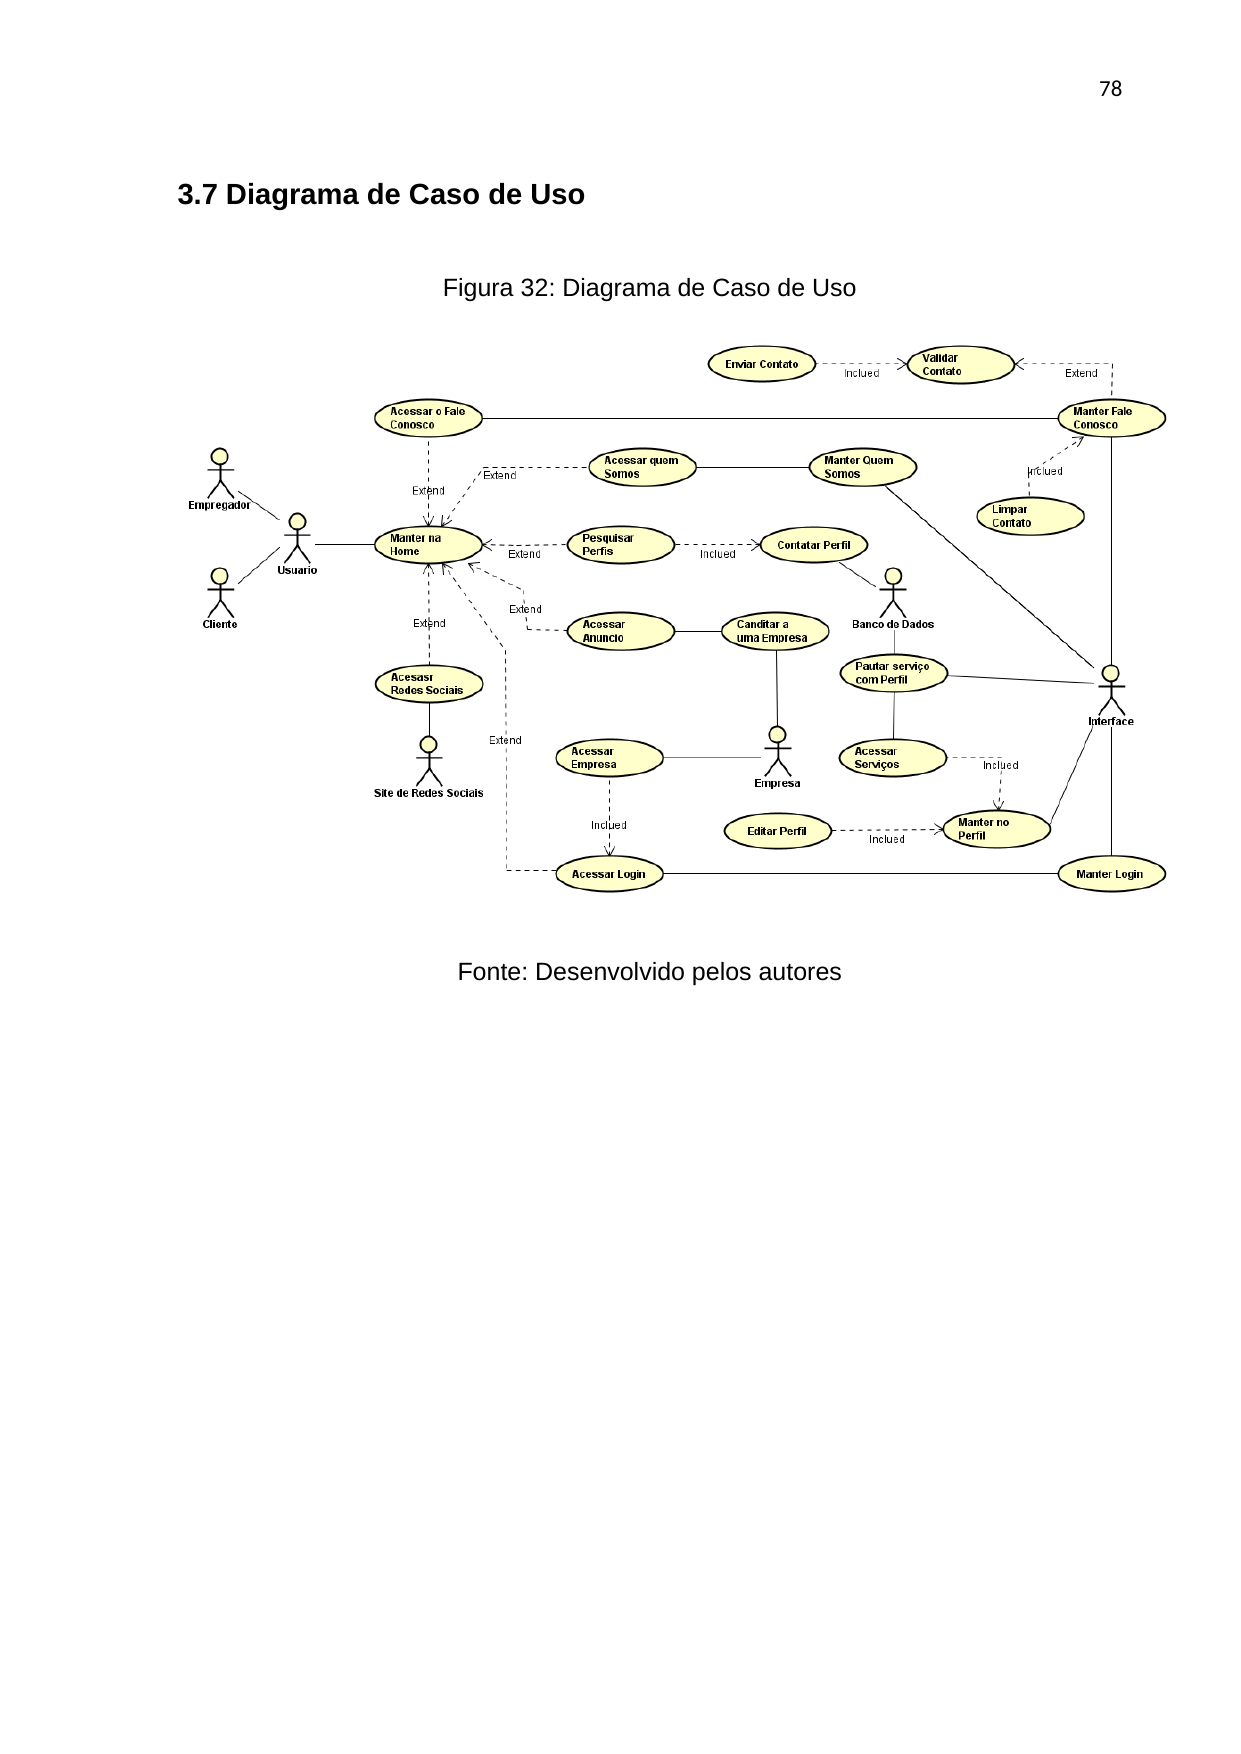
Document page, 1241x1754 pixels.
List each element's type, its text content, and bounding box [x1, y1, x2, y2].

text Figura 32: Diagrama de Caso de Uso [177, 273, 1122, 301]
picture [177, 322, 1175, 938]
text Fonte: Desenvolvido pelos autores [177, 957, 1122, 985]
subtitle 3.7 Diagrama de Caso de Uso [177, 177, 1122, 211]
